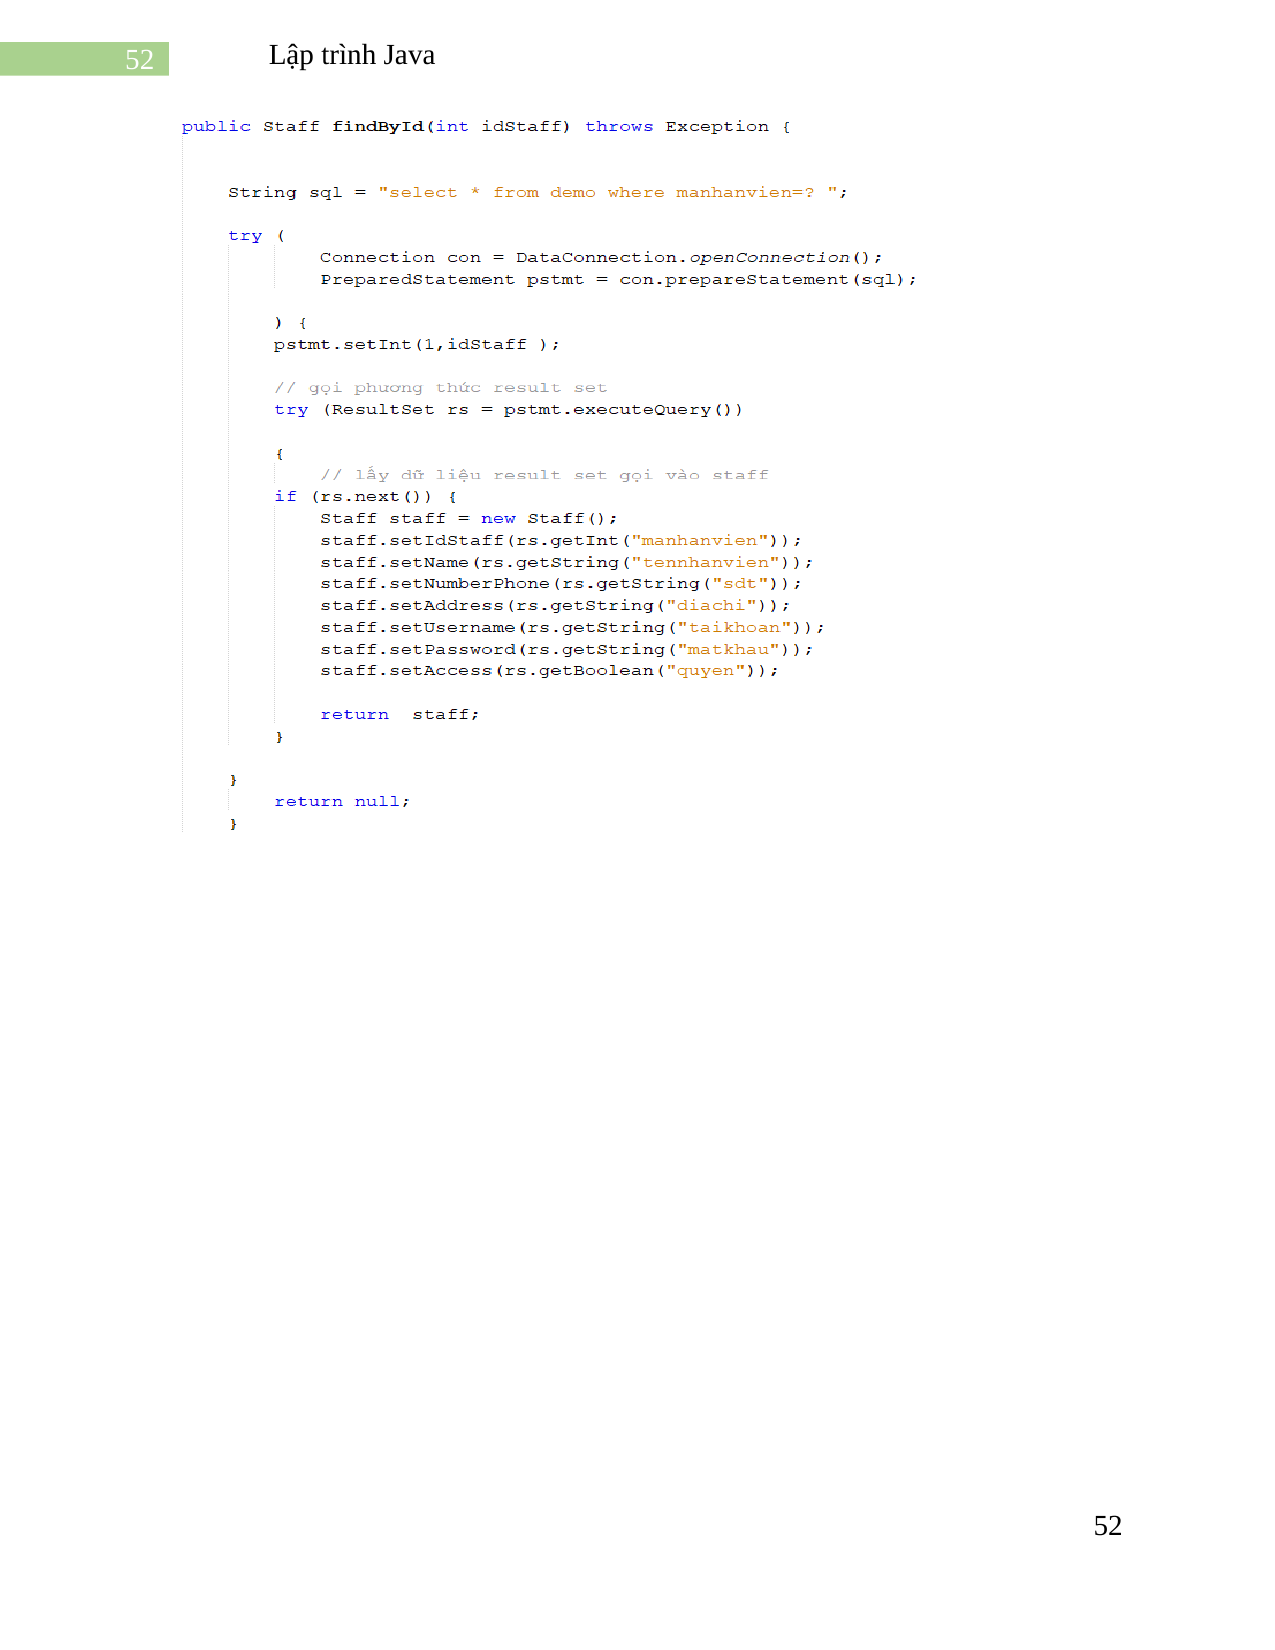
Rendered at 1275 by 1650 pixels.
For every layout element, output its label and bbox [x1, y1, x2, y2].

picture [150, 108, 986, 849]
